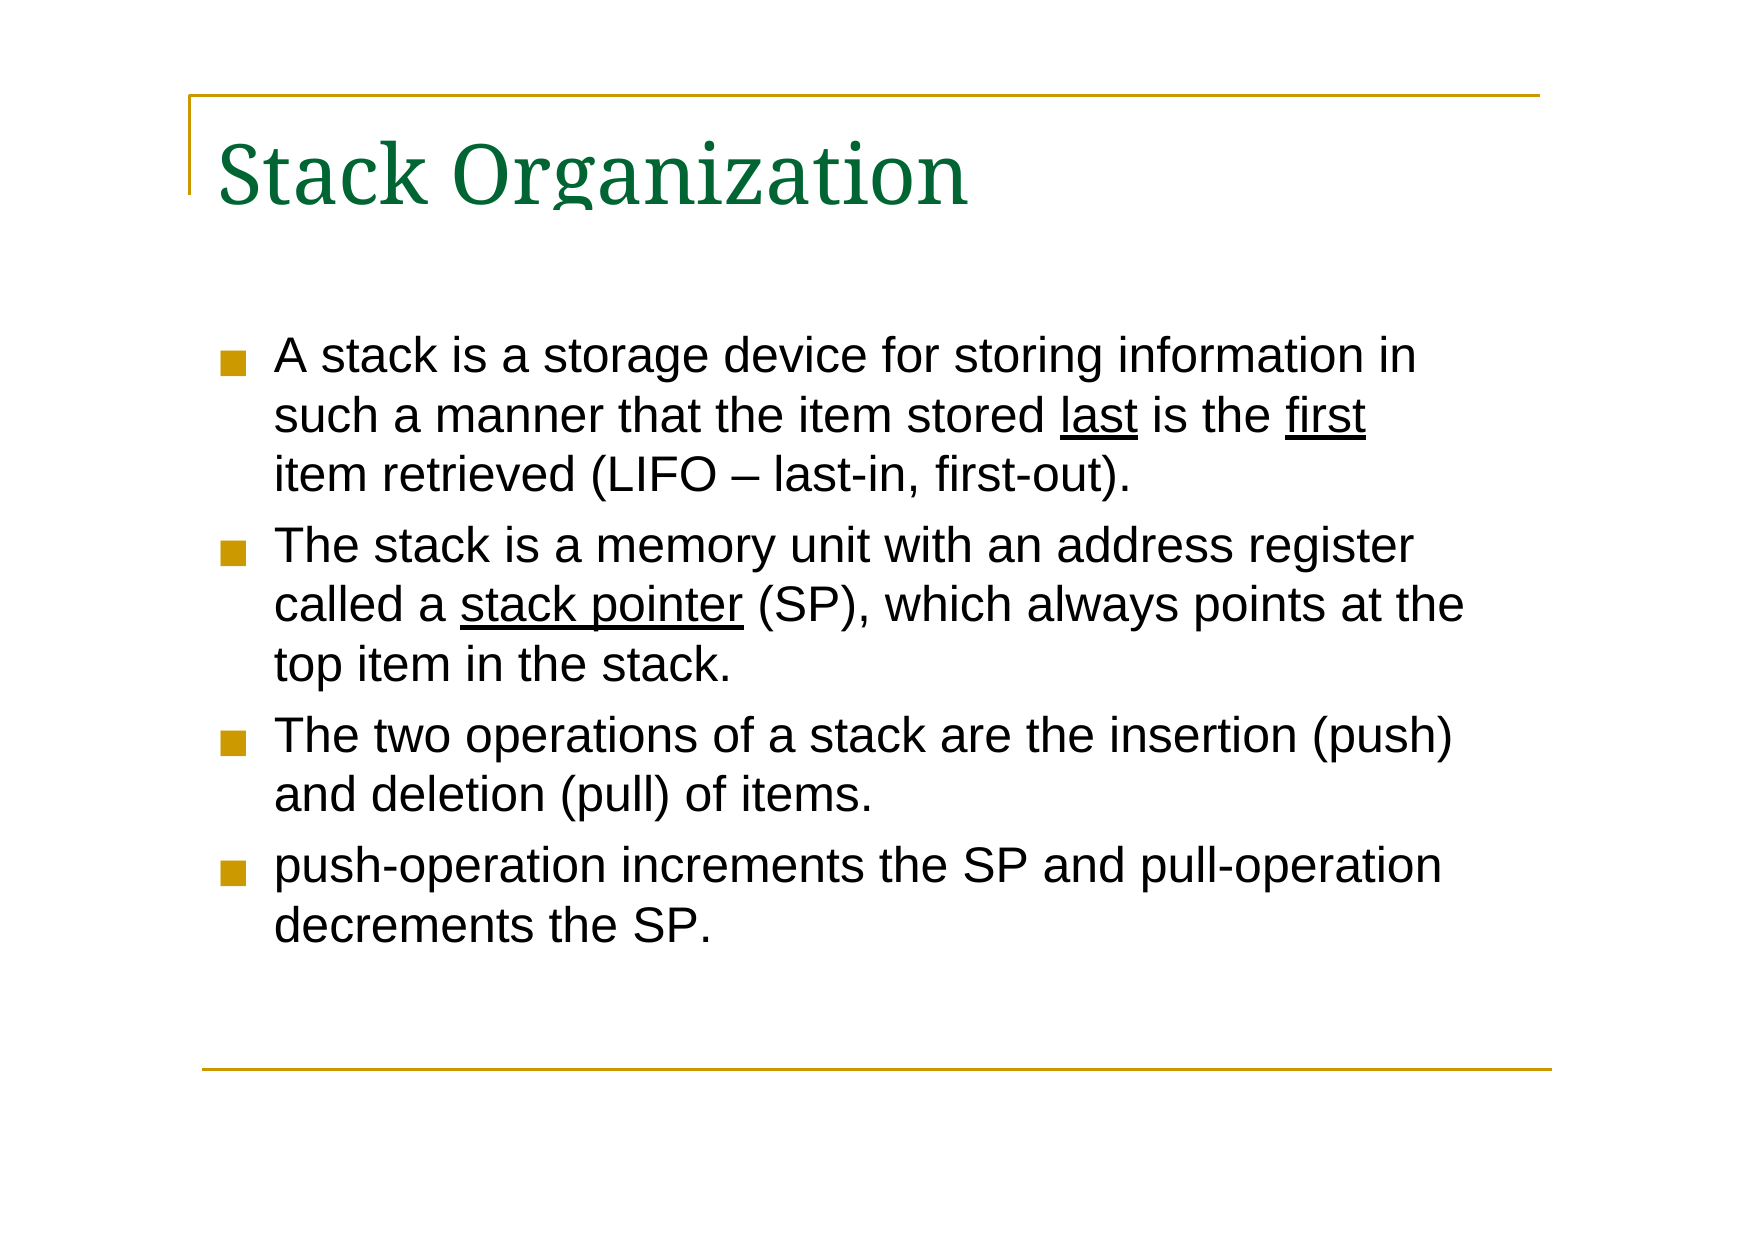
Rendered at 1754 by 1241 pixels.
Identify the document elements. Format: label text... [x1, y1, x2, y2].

list The two operations of a stack are the insertion (push) and deletion (pull) of items. [217, 705, 1455, 822]
list push-operation increments the SP and pull-operation decrements the SP. [217, 836, 1445, 953]
list A stack is a storage device for storing information in such a manner that the item stored last is the first item retrieved (LIFO – last-in, first-out). [217, 326, 1474, 502]
list The stack is a memory unit with an address register called a stack pointer (SP), which always points at the top item in the stack. [217, 516, 1466, 692]
